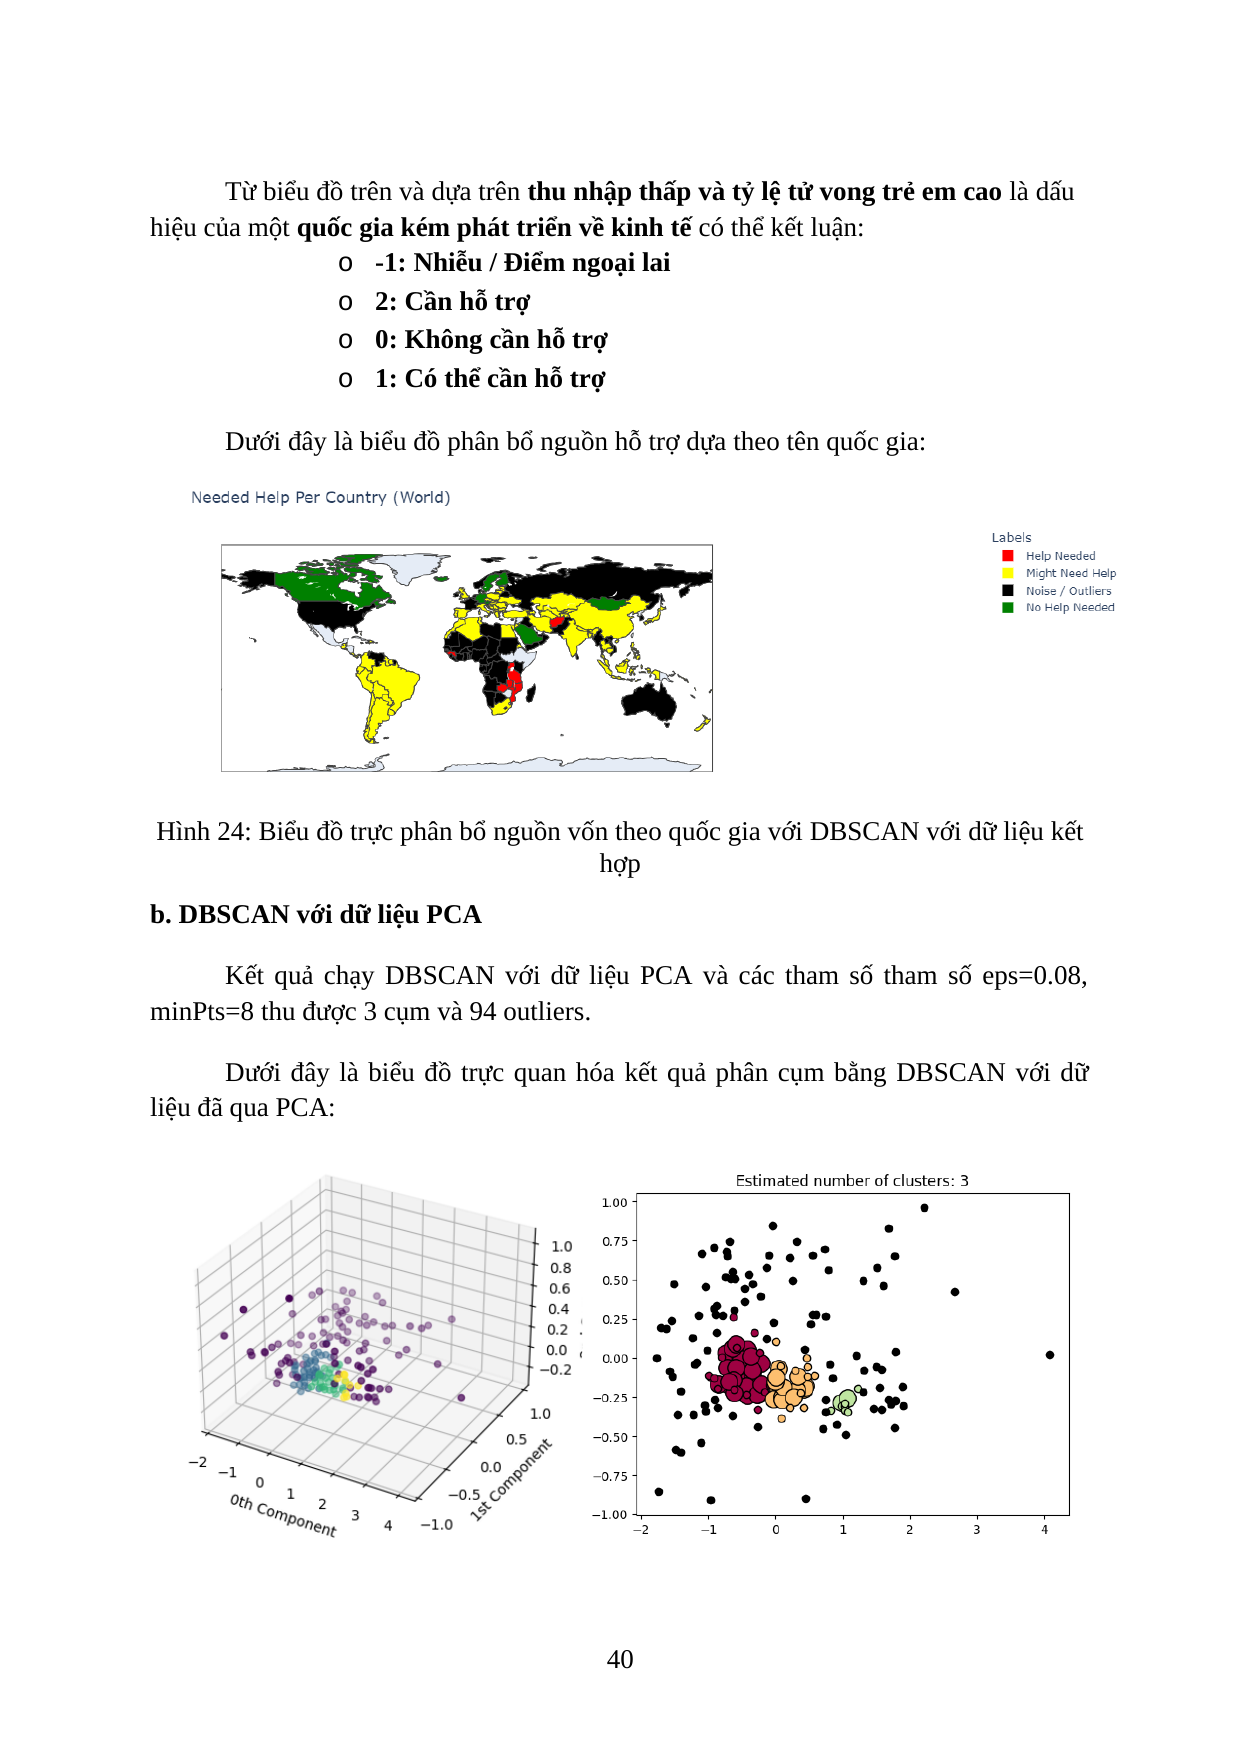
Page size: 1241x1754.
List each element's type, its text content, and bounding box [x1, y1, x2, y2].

list 2: Cần hỗ trợ [337, 285, 1090, 318]
picture [163, 1152, 1077, 1544]
text b. DBSCAN với dữ liệu PCA [150, 899, 1090, 930]
list -1: Nhiễu / Điểm ngoại lai [337, 246, 1090, 280]
text Kết quả chạy DBSCAN với dữ liệu PCA và các tham số tham số eps=0.08, minPts=8 thu được 3 cụm và 94 outliers. [150, 959, 1090, 1026]
list 0: Không cần hỗ trợ [337, 323, 1090, 357]
text Dưới đây là biểu đồ trực quan hóa kết quả phân cụm bằng DBSCAN với dữ liệu đã qua PCA: [150, 1056, 1090, 1123]
list 1: Có thể cần hỗ trợ [337, 362, 1090, 395]
text Hình 24: Biểu đồ trực phân bổ nguồn vốn theo quốc gia với DBSCAN với dữ liệu kết hợp [150, 816, 1090, 878]
picture [187, 486, 1128, 786]
text Từ biểu đồ trên và dựa trên thu nhập thấp và tỷ lệ tử vong trẻ em cao là dấu hiệu của một quốc gia kém phát triển về kinh tế có thể kết luận: [150, 175, 1090, 242]
text Dưới đây là biểu đồ phân bổ nguồn hỗ trợ dựa theo tên quốc gia: [225, 425, 1090, 456]
